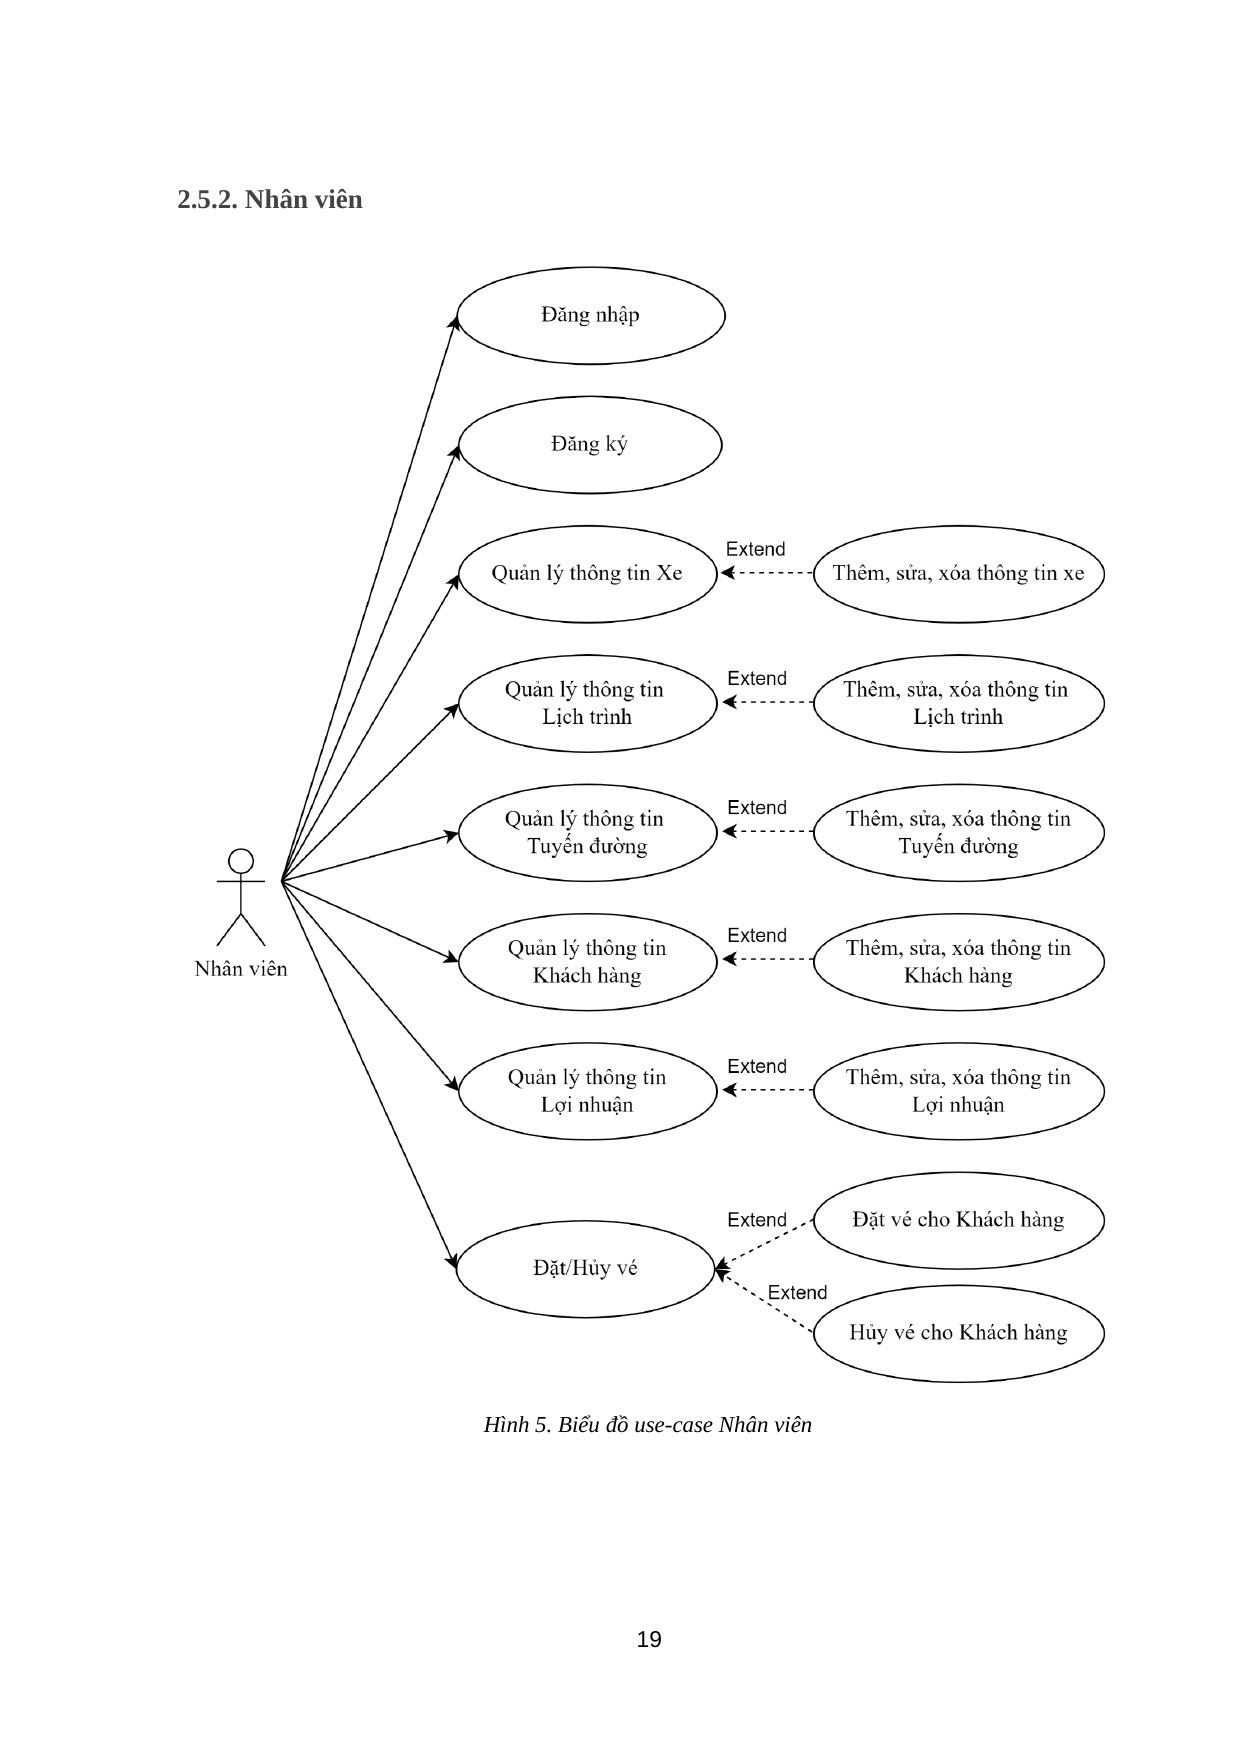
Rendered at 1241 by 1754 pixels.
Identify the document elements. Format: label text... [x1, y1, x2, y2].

text Hình 5. Biểu đồ use-case Nhân viên [177, 1412, 1121, 1438]
picture [177, 250, 1121, 1399]
subtitle 2.5.2. Nhân viên [177, 183, 1121, 214]
